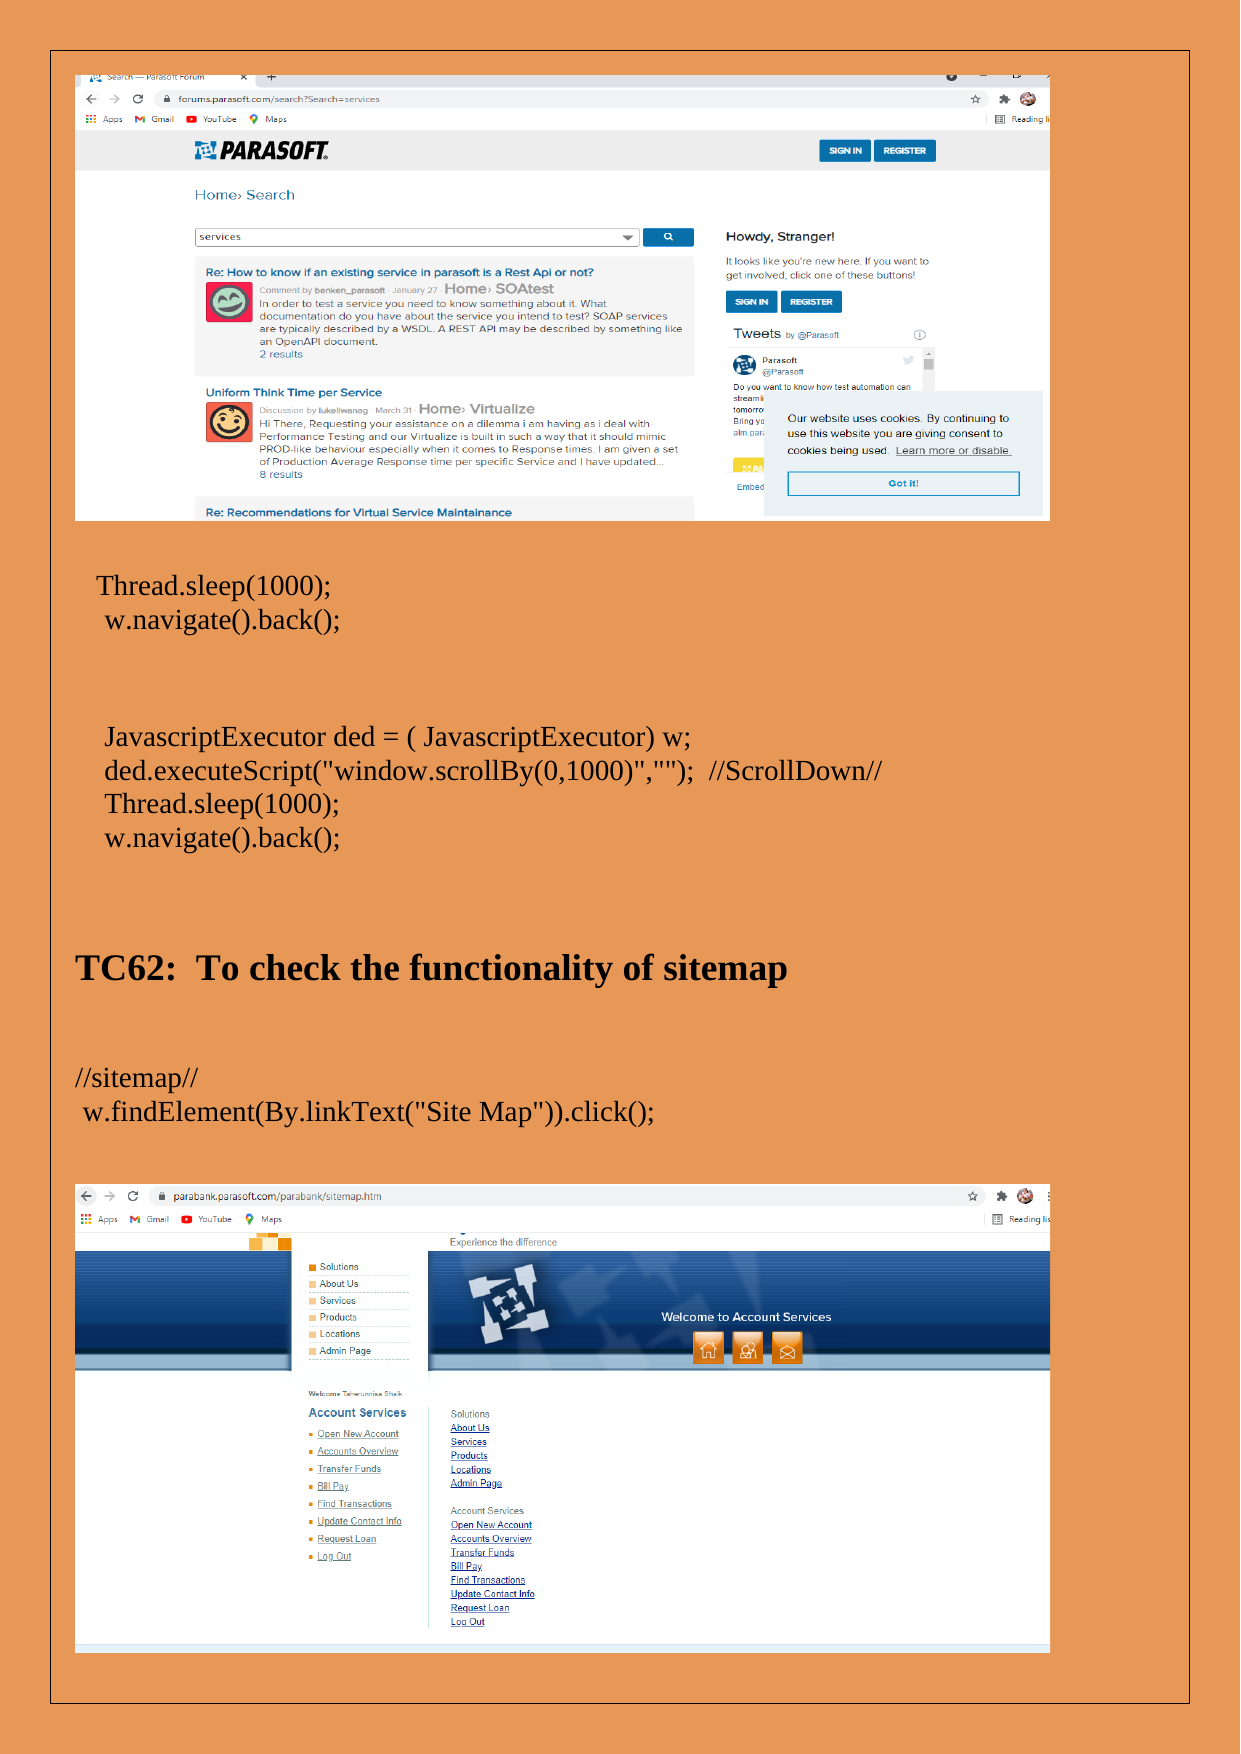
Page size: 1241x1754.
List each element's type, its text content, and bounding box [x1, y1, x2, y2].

text Thread.sleep(1000); [75, 787, 1165, 820]
text w.navigate().back(); [75, 602, 1165, 636]
picture [75, 1184, 1050, 1653]
text w.findElement(By.linkText("Site Map")).click(); [75, 1094, 1165, 1127]
text //sitemap// [75, 1060, 1165, 1094]
text ded.executeScript("window.scrollBy(0,1000)",""); //ScrollDown// [75, 753, 1165, 787]
text w.navigate().back(); [75, 820, 1165, 854]
text JavascriptExecutor ded = ( JavascriptExecutor) w; [75, 719, 1165, 753]
text TC62: To check the functionality of sitemap [75, 945, 1165, 988]
text Thread.sleep(1000); [75, 568, 1165, 602]
picture [75, 75, 1050, 521]
